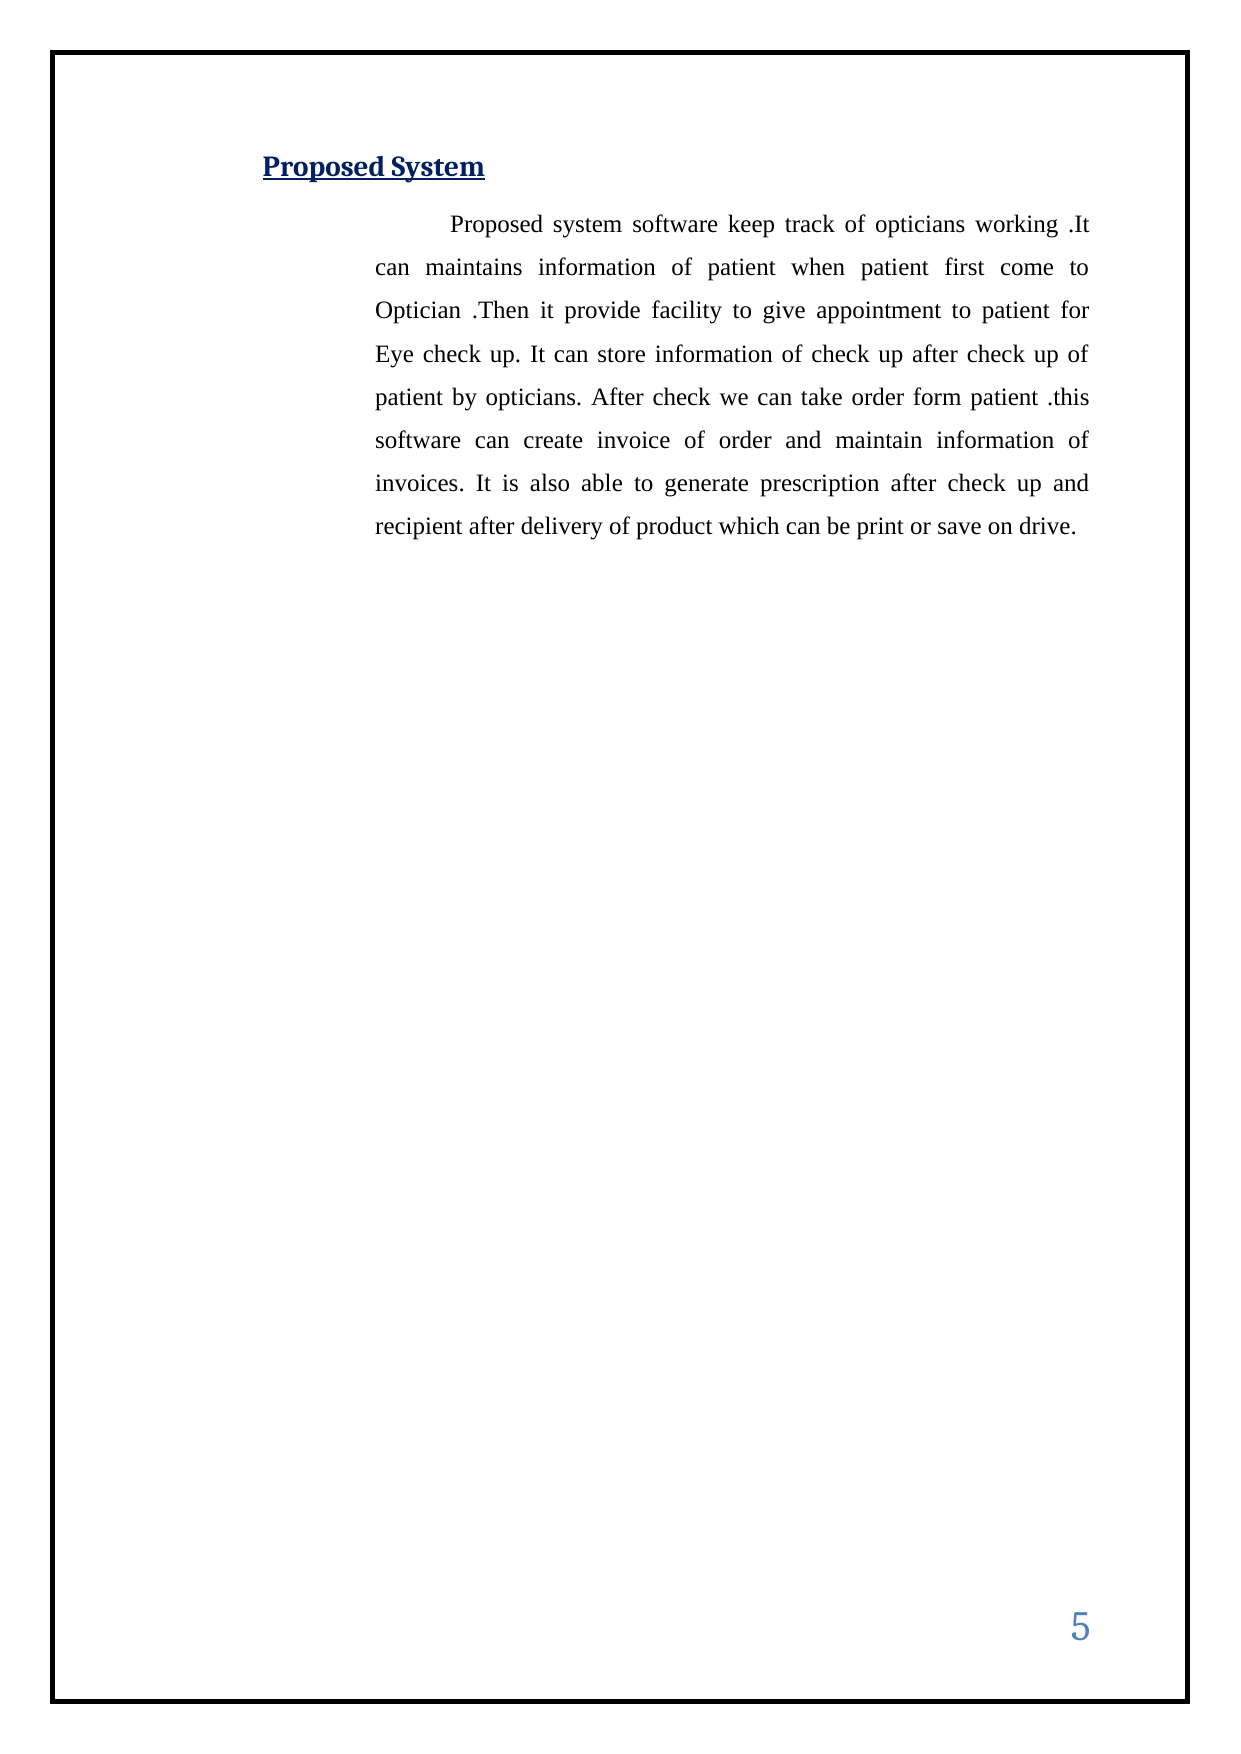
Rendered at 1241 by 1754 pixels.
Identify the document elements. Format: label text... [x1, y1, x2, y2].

text Proposed System [225, 150, 1090, 183]
text Proposed system software keep track of opticians working .It can maintains information of patient when patient first come to Optician .Then it provide facility to give appointment to patient for Eye check up. It can store information of check up after check up of patient by opticians. After check we can take order form patient .this software can create invoice of order and maintain information of invoices. It is also able to generate prescription after check up and recipient after delivery of product which can be print or save on drive. [375, 209, 1090, 540]
